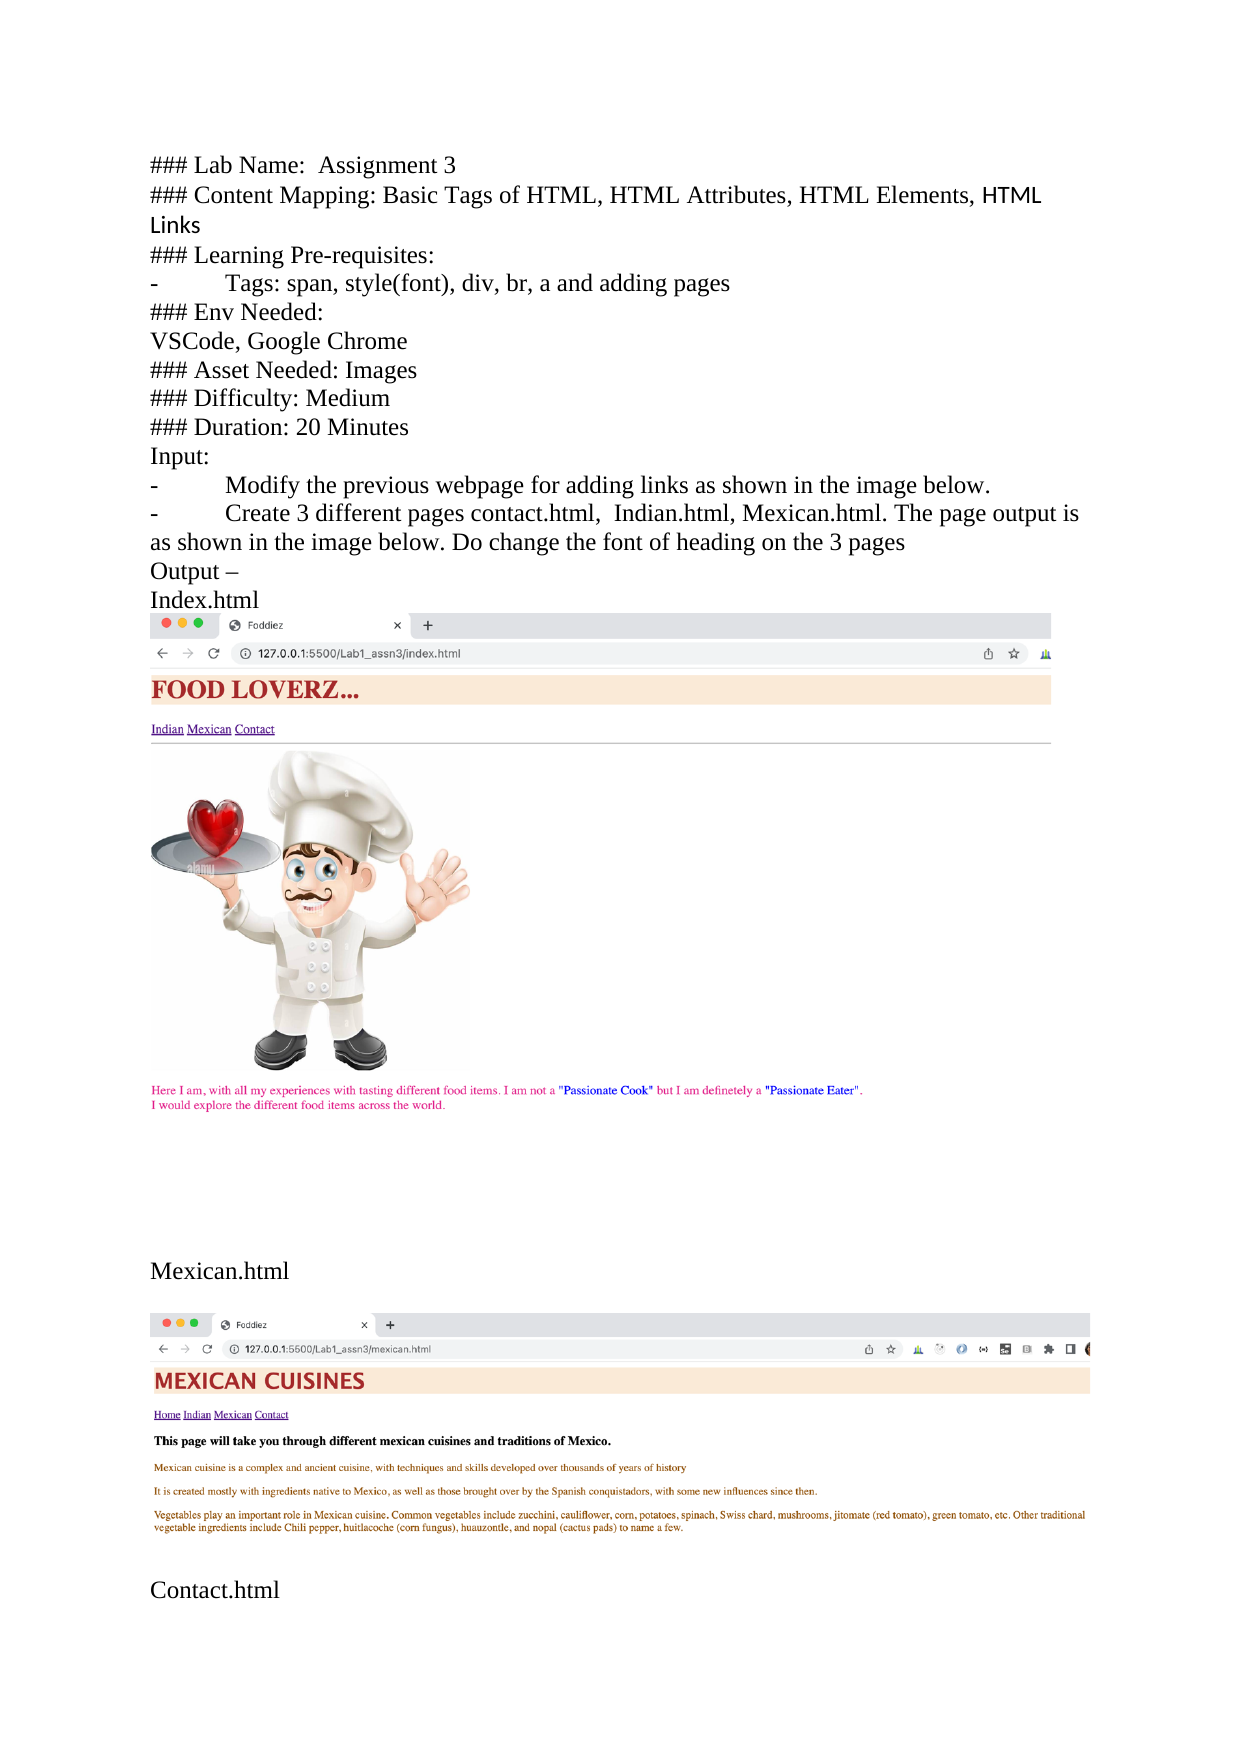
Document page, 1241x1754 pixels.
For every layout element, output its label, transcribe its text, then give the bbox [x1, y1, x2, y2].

text VSCode, Google Chrome [150, 326, 1090, 355]
text ### Env Needed: [150, 297, 1090, 326]
text ### Difficulty: Medium [150, 383, 1090, 412]
text Contact.html [150, 1576, 1090, 1604]
text Mexican.html [150, 1256, 1090, 1285]
text - Tags: span, style(font), div, br, a and adding pages [150, 268, 1090, 297]
text ### Asset Needed: Images [150, 355, 1090, 383]
text ### Learning Pre-requisites: [150, 240, 1090, 268]
text - Modify the previous webpage for adding links as shown in the image below. [150, 470, 1090, 498]
picture [150, 613, 1052, 1113]
text ### Content Mapping: Basic Tags of HTML, HTML Attributes, HTML Elements, HTML Links [150, 179, 1090, 240]
text Output – [150, 556, 1090, 585]
picture [150, 1313, 1091, 1576]
text - Create 3 different pages contact.html, Indian.html, Mexican.html. The page output is as shown in the image below. Do change the font of heading on the 3 pages [150, 498, 1090, 556]
text ### Duration: 20 Minutes [150, 412, 1090, 441]
text Index.html [150, 585, 1090, 613]
text Input: [150, 441, 1090, 470]
text ### Lab Name: Assignment 3 [150, 150, 1090, 179]
